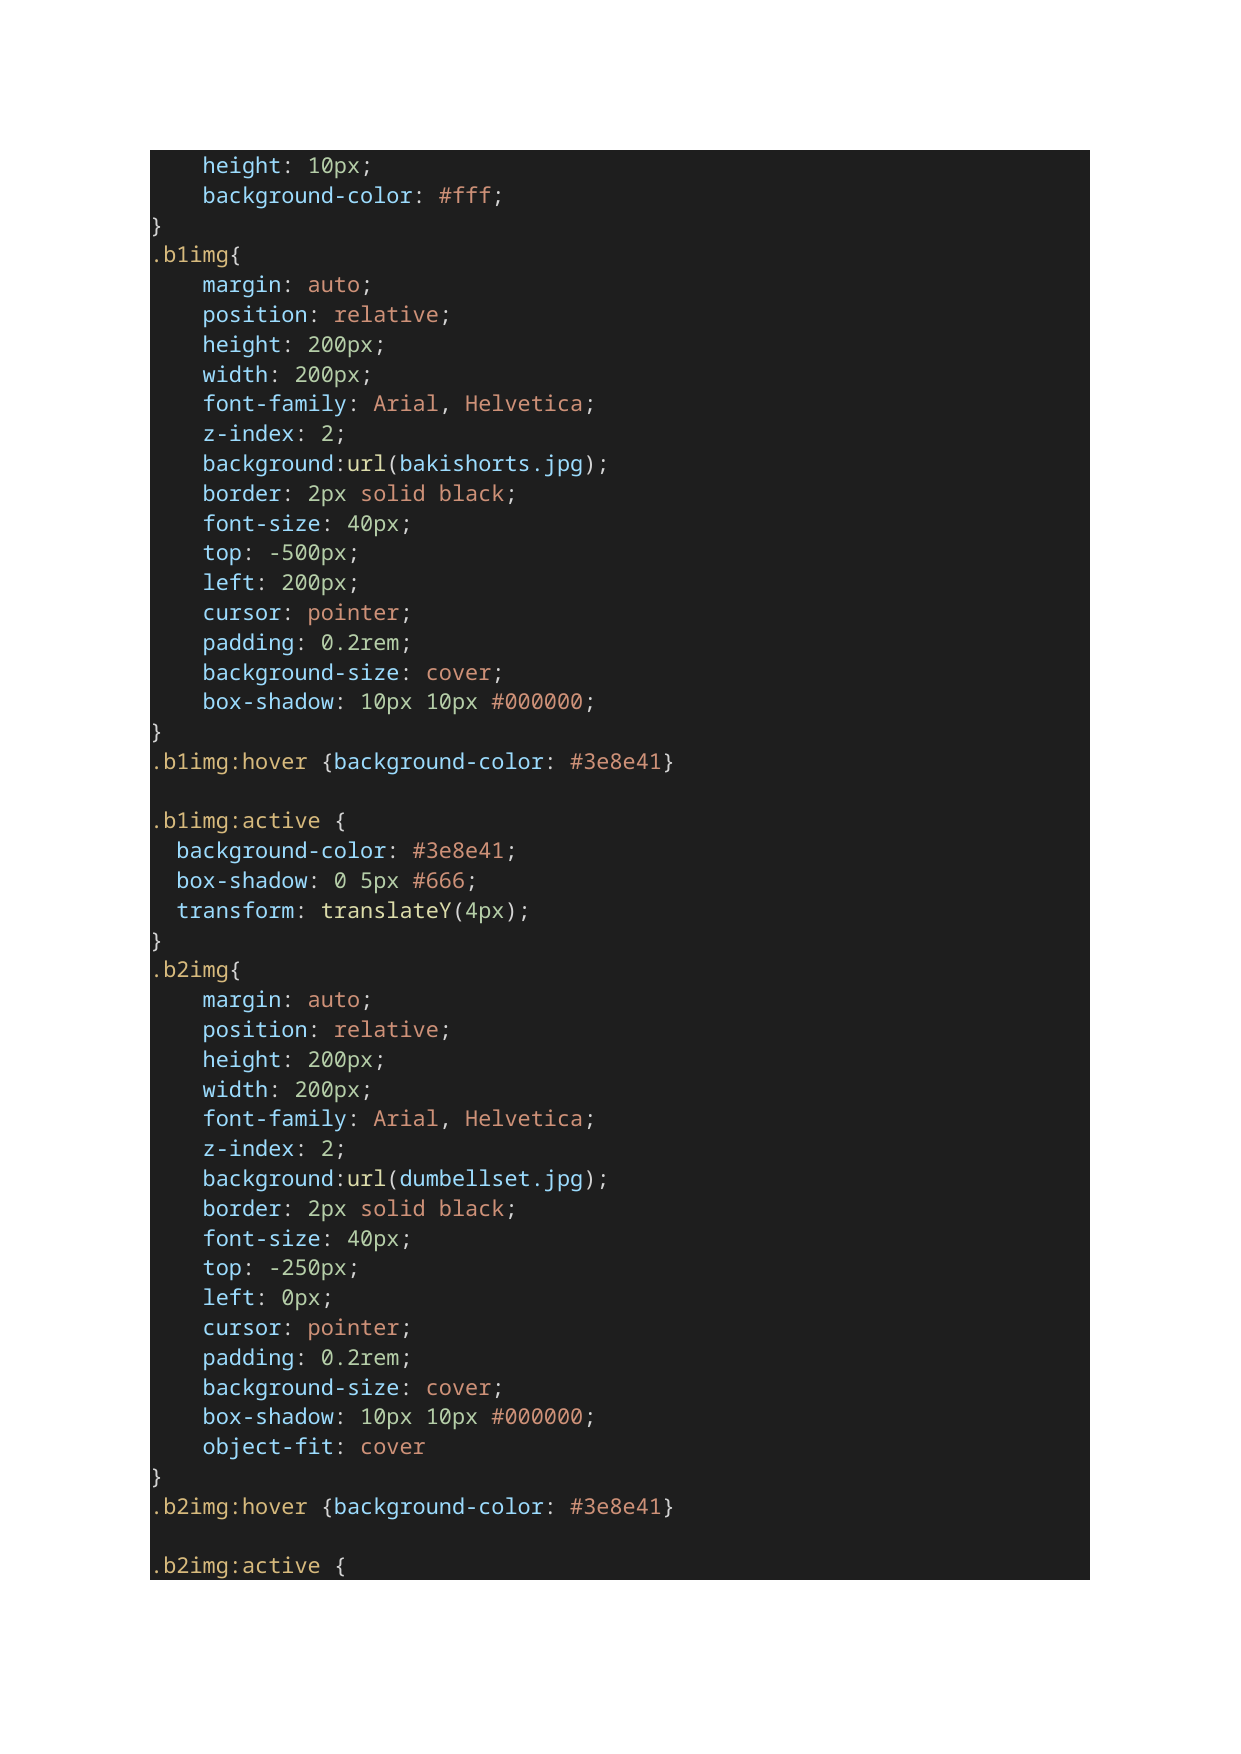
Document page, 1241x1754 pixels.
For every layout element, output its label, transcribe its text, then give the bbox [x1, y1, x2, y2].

text box-shadow: 10px 10px #000000; [150, 686, 1090, 716]
text position: relative; [150, 299, 1090, 329]
text padding: 0.2rem; [150, 1342, 1090, 1371]
text height: 10px; [150, 150, 1090, 180]
text position: relative; [150, 1014, 1090, 1044]
text width: 200px; [150, 358, 1090, 388]
text transform: translateY(4px); [150, 895, 1090, 924]
text background:url(dumbellset.jpg); [150, 1163, 1090, 1193]
text background-color: #fff; [150, 180, 1090, 209]
text cursor: pointer; [150, 597, 1090, 627]
text } [150, 209, 1090, 239]
text .b2img{ [150, 954, 1090, 984]
text left: 200px; [150, 567, 1090, 597]
text background:url(bakishorts.jpg); [150, 448, 1090, 478]
text font-size: 40px; [150, 1222, 1090, 1252]
text background-size: cover; [150, 656, 1090, 686]
text border: 2px solid black; [150, 478, 1090, 507]
text cursor: pointer; [150, 1312, 1090, 1342]
text top: -250px; [150, 1252, 1090, 1282]
text height: 200px; [150, 329, 1090, 358]
text width: 200px; [150, 1073, 1090, 1103]
text top: -500px; [150, 537, 1090, 567]
text } [150, 1461, 1090, 1491]
text .b2img:hover {background-color: #3e8e41} [150, 1491, 1090, 1520]
text font-size: 40px; [150, 507, 1090, 537]
text .b2img:active { [150, 1550, 1090, 1580]
text .b1img:hover {background-color: #3e8e41} [150, 746, 1090, 776]
text } [150, 924, 1090, 954]
text z-index: 2; [150, 1133, 1090, 1163]
text background-size: cover; [150, 1371, 1090, 1401]
text border: 2px solid black; [150, 1193, 1090, 1222]
text box-shadow: 0 5px #666; [150, 865, 1090, 895]
text } [150, 716, 1090, 746]
text .b1img{ [150, 239, 1090, 269]
text font-family: Arial, Helvetica; [150, 1103, 1090, 1133]
text box-shadow: 10px 10px #000000; [150, 1401, 1090, 1431]
text background-color: #3e8e41; [150, 835, 1090, 865]
text z-index: 2; [150, 418, 1090, 448]
text .b1img:active { [150, 805, 1090, 835]
text object-fit: cover [150, 1431, 1090, 1461]
text padding: 0.2rem; [150, 627, 1090, 656]
text margin: auto; [150, 984, 1090, 1014]
text margin: auto; [150, 269, 1090, 299]
text font-family: Arial, Helvetica; [150, 388, 1090, 418]
text height: 200px; [150, 1044, 1090, 1073]
text left: 0px; [150, 1282, 1090, 1312]
